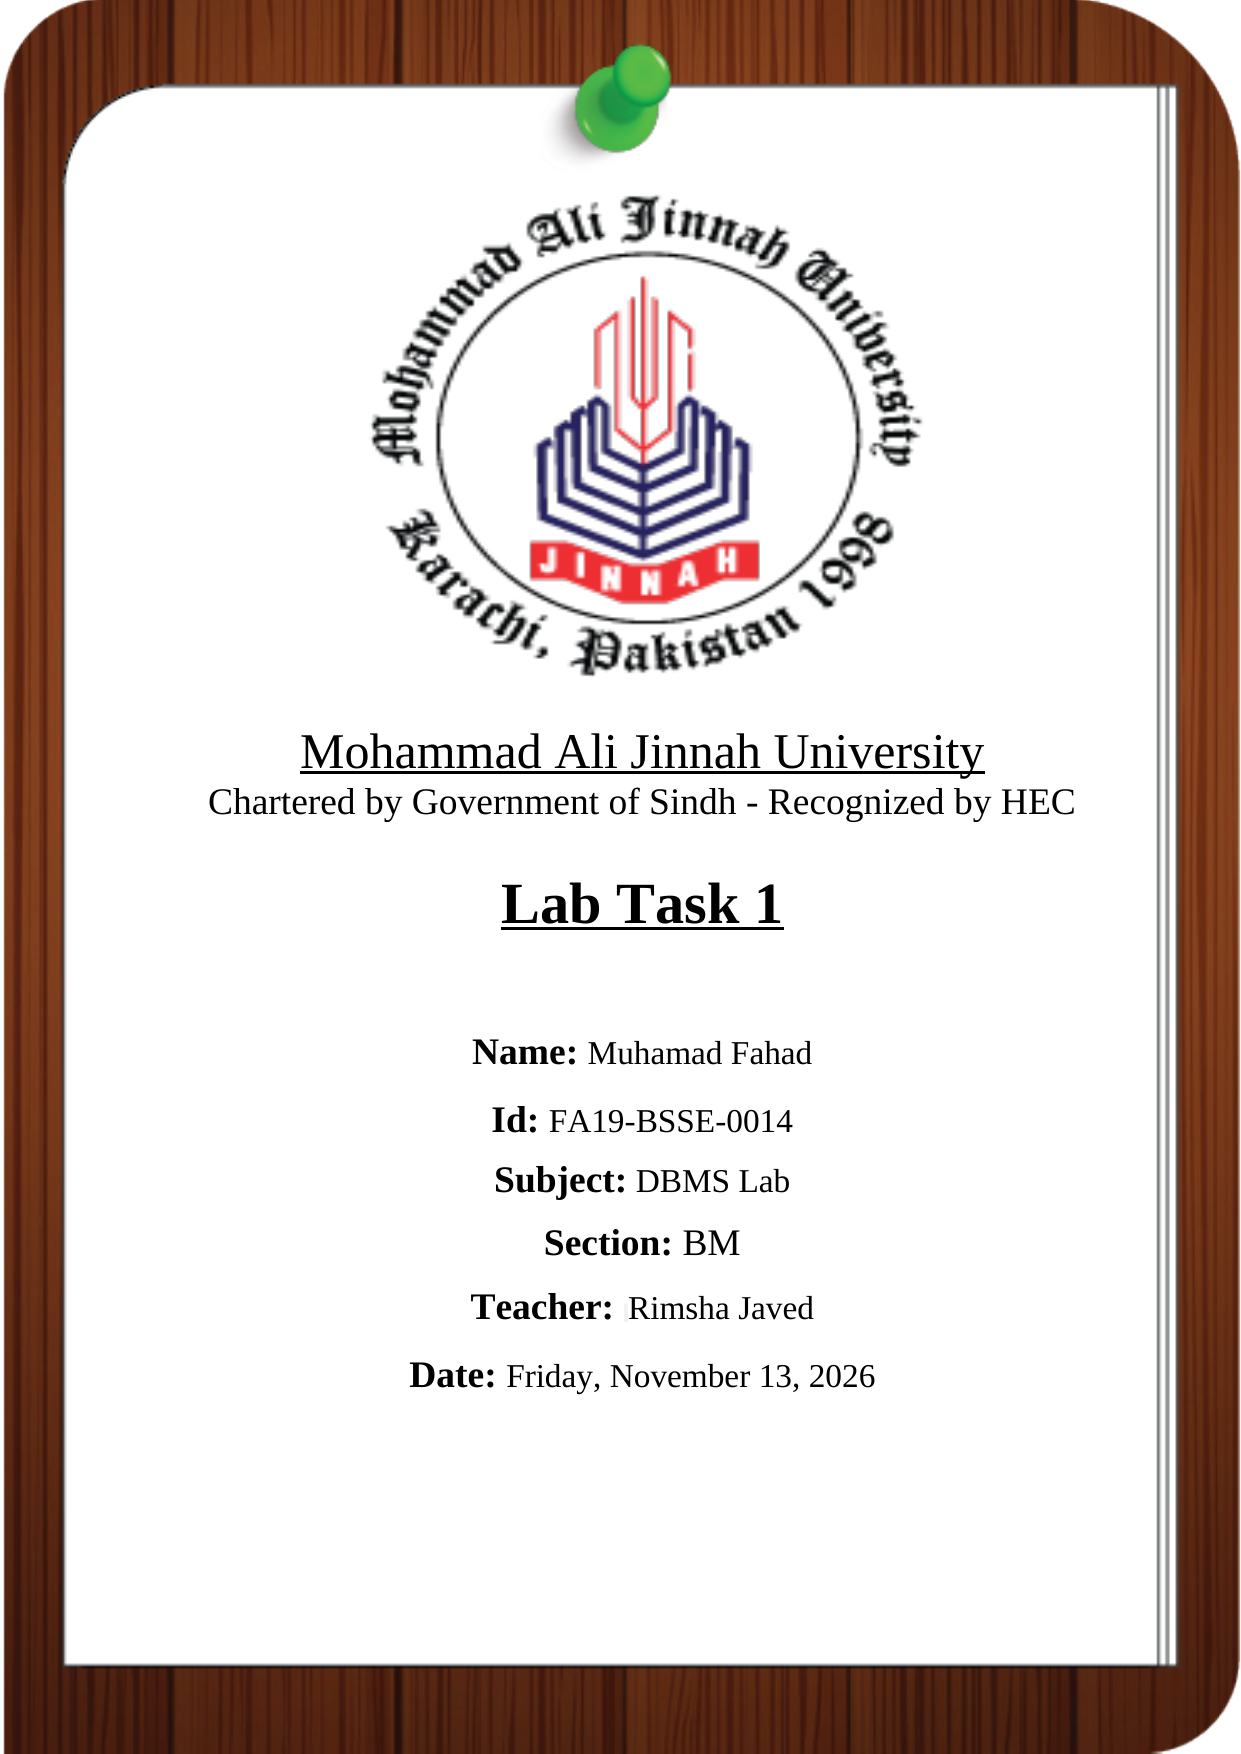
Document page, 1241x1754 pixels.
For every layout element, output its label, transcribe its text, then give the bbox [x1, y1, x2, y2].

text Name: Muhamad Fahad [150, 1030, 1134, 1073]
text Lab Task 1 [150, 869, 1134, 936]
text Date: Monday, March 22, 2021 [150, 1352, 1134, 1395]
text Mohammad Ali Jinnah University [150, 722, 1134, 779]
text Subject: DBMS Lab [150, 1158, 1134, 1201]
text Section: BM [150, 1221, 1134, 1264]
text Chartered by Government of Sindh - Recognized by HEC [150, 779, 1134, 822]
picture [0, 0, 1241, 1754]
text Teacher: Rimsha Javed [150, 1284, 1134, 1327]
text Id: FA19-BSSE-0014 [150, 1098, 1134, 1141]
